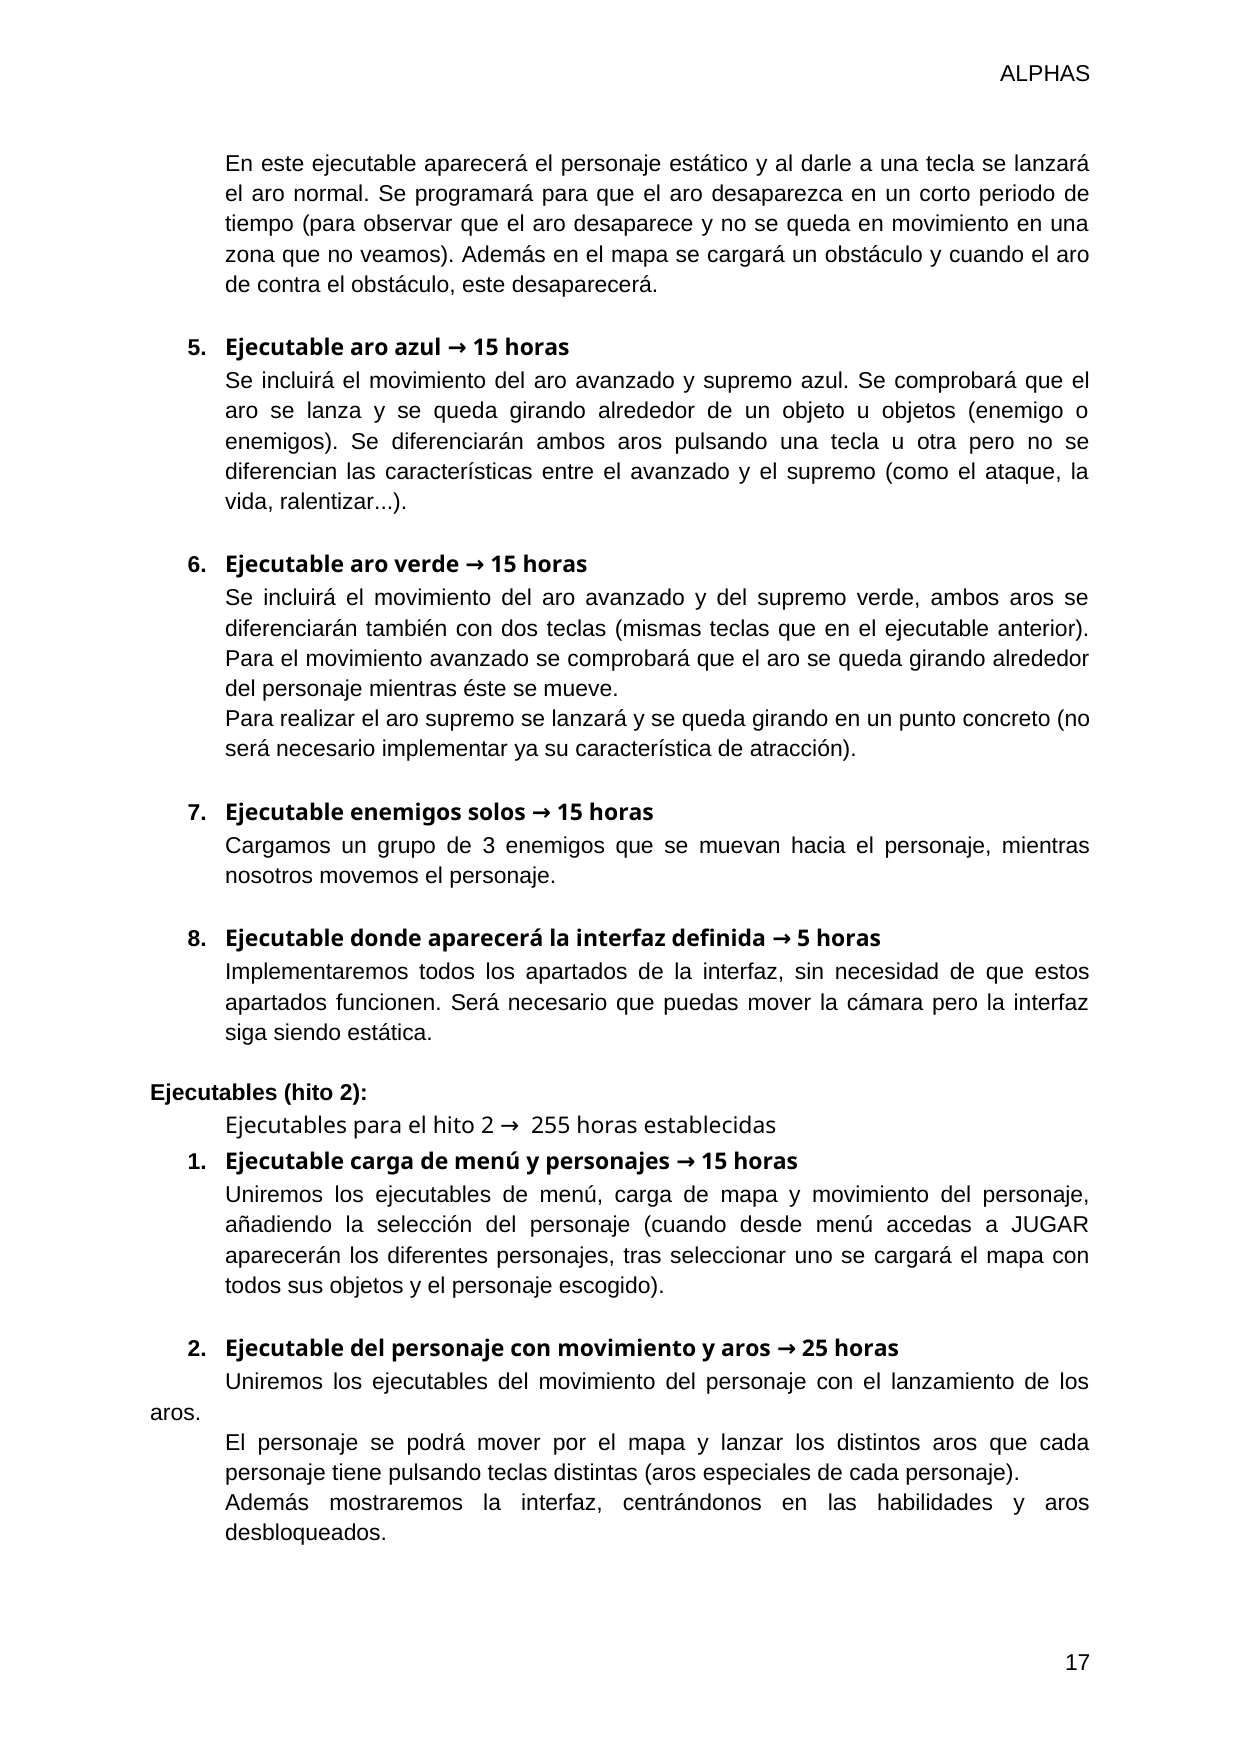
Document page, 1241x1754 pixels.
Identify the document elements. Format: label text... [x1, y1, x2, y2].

list Ejecutable del personaje con movimiento y aros → 25 horas [187, 1332, 1090, 1363]
text Cargamos un grupo de 3 enemigos que se muevan hacia el personaje, mientras nosotros movemos el personaje. [225, 832, 1090, 888]
list Ejecutable enemigos solos → 15 horas [187, 796, 1090, 827]
text Ejecutables (hito 2): [150, 1079, 1090, 1106]
text Para realizar el aro supremo se lanzará y se queda girando en un punto concreto (no será necesario implementar ya su característica de atracción). [225, 705, 1090, 762]
list Ejecutable carga de menú y personajes → 15 horas [187, 1145, 1090, 1177]
text Se incluirá el movimiento del aro avanzado y del supremo verde, ambos aros se diferenciarán también con dos teclas (mismas teclas que en el ejecutable anterior). Para el movimiento avanzado se comprobará que el aro se queda girando alrededor del personaje mientras éste se mueve. [225, 584, 1090, 701]
list Ejecutable donde aparecerá la interfaz definida → 5 horas [187, 922, 1090, 954]
text Uniremos los ejecutables de menú, carga de mapa y movimiento del personaje, añadiendo la selección del personaje (cuando desde menú accedas a JUGAR aparecerán los diferentes personajes, tras seleccionar uno se cargará el mapa con todos sus objetos y el personaje escogido). [225, 1181, 1090, 1298]
text El personaje se podrá mover por el mapa y lanzar los distintos aros que cada personaje tiene pulsando teclas distintas (aros especiales de cada personaje). [225, 1429, 1090, 1485]
list Ejecutable aro verde → 15 horas [187, 548, 1090, 580]
text Ejecutables para el hito 2 → 255 horas establecidas [150, 1109, 1090, 1141]
list Ejecutable aro azul → 15 horas [187, 331, 1090, 362]
text Se incluirá el movimiento del aro avanzado y supremo azul. Se comprobará que el aro se lanza y se queda girando alrededor de un objeto u objetos (enemigo o enemigos). Se diferenciarán ambos aros pulsando una tecla u otra pero no se diferencian las características entre el avanzado y el supremo (como el ataque, la vida, ralentizar...). [225, 367, 1090, 514]
text En este ejecutable aparecerá el personaje estático y al darle a una tecla se lanzará el aro normal. Se programará para que el aro desaparezca en un corto periodo de tiempo (para observar que el aro desaparece y no se queda en movimiento en una zona que no veamos). Además en el mapa se cargará un obstáculo y cuando el aro de contra el obstáculo, este desaparecerá. [225, 150, 1090, 297]
text Además mostraremos la interfaz, centrándonos en las habilidades y aros desbloqueados. [225, 1489, 1090, 1546]
text Uniremos los ejecutables del movimiento del personaje con el lanzamiento de los aros. [150, 1368, 1090, 1425]
text Implementaremos todos los apartados de la interfaz, sin necesidad de que estos apartados funcionen. Será necesario que puedas mover la cámara pero la interfaz siga siendo estática. [225, 958, 1090, 1045]
